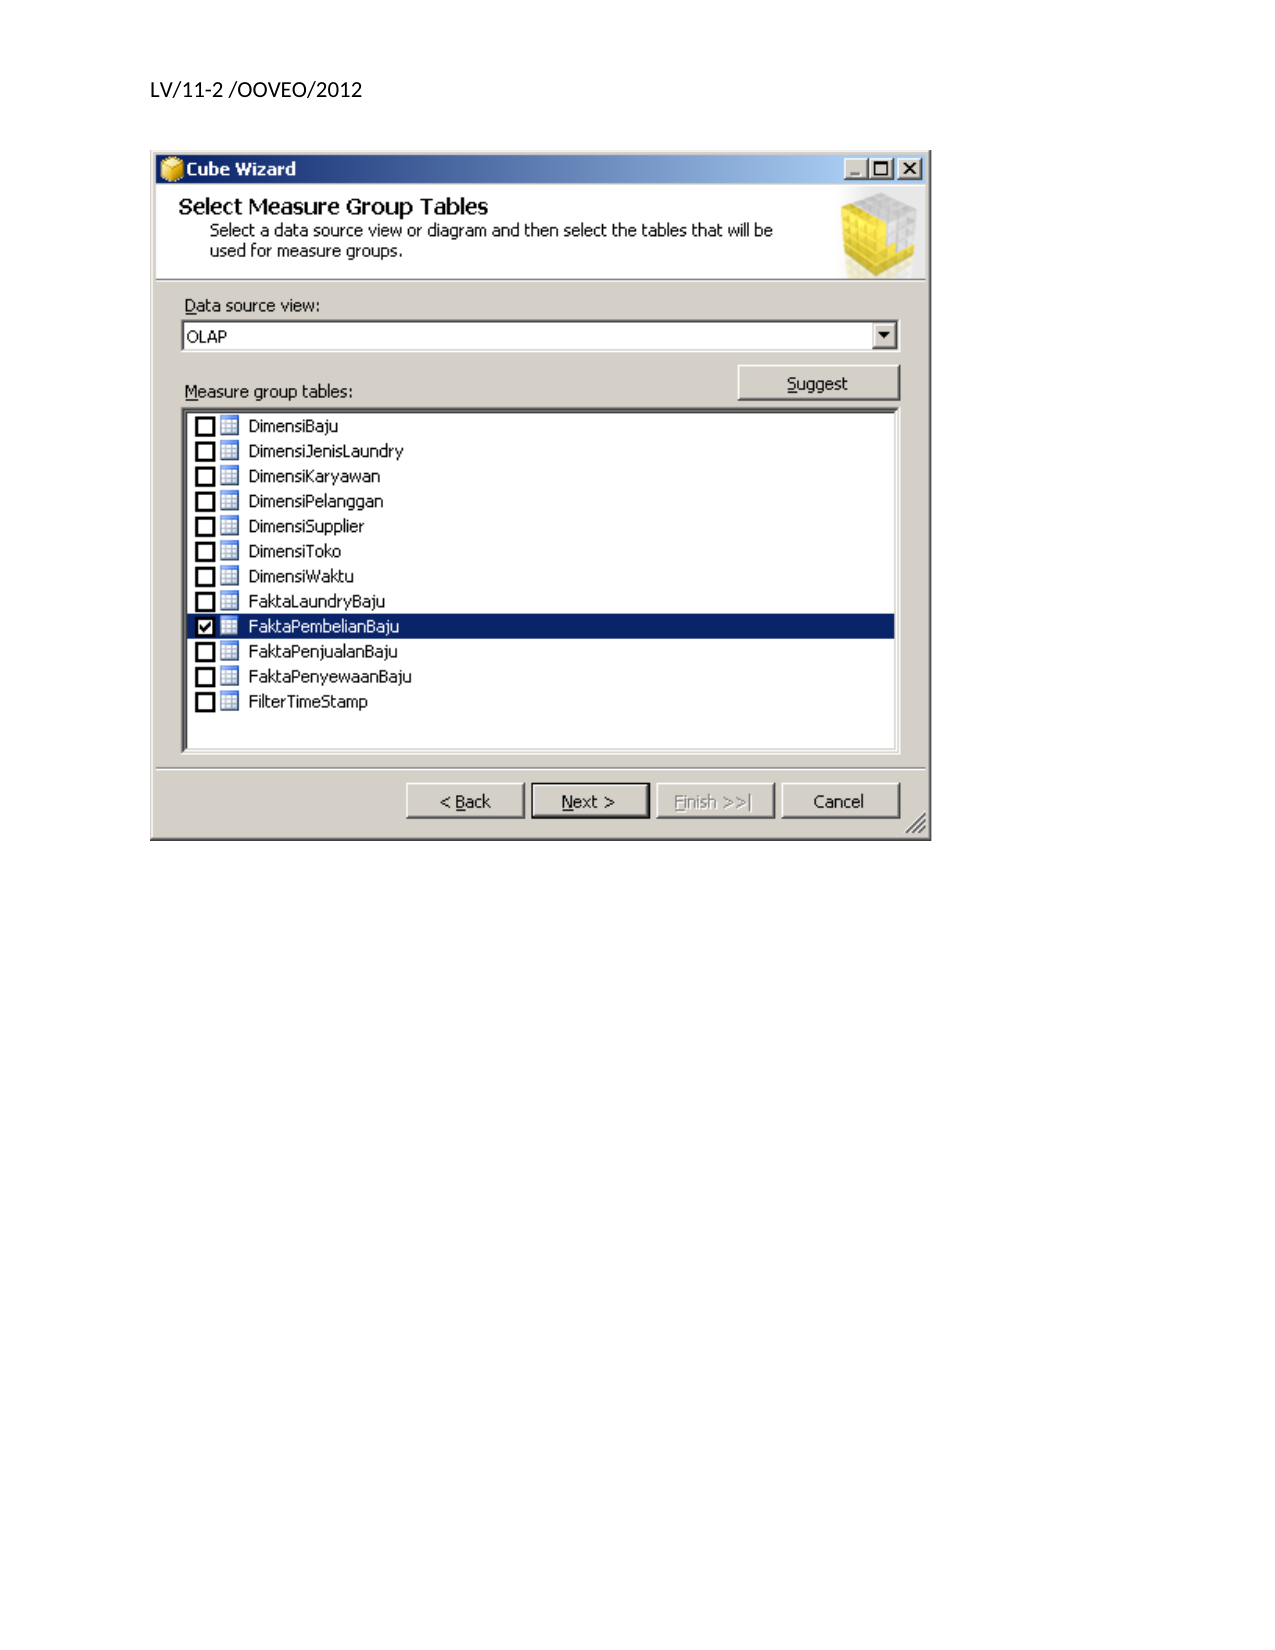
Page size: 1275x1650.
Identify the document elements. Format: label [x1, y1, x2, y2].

picture [150, 150, 932, 841]
